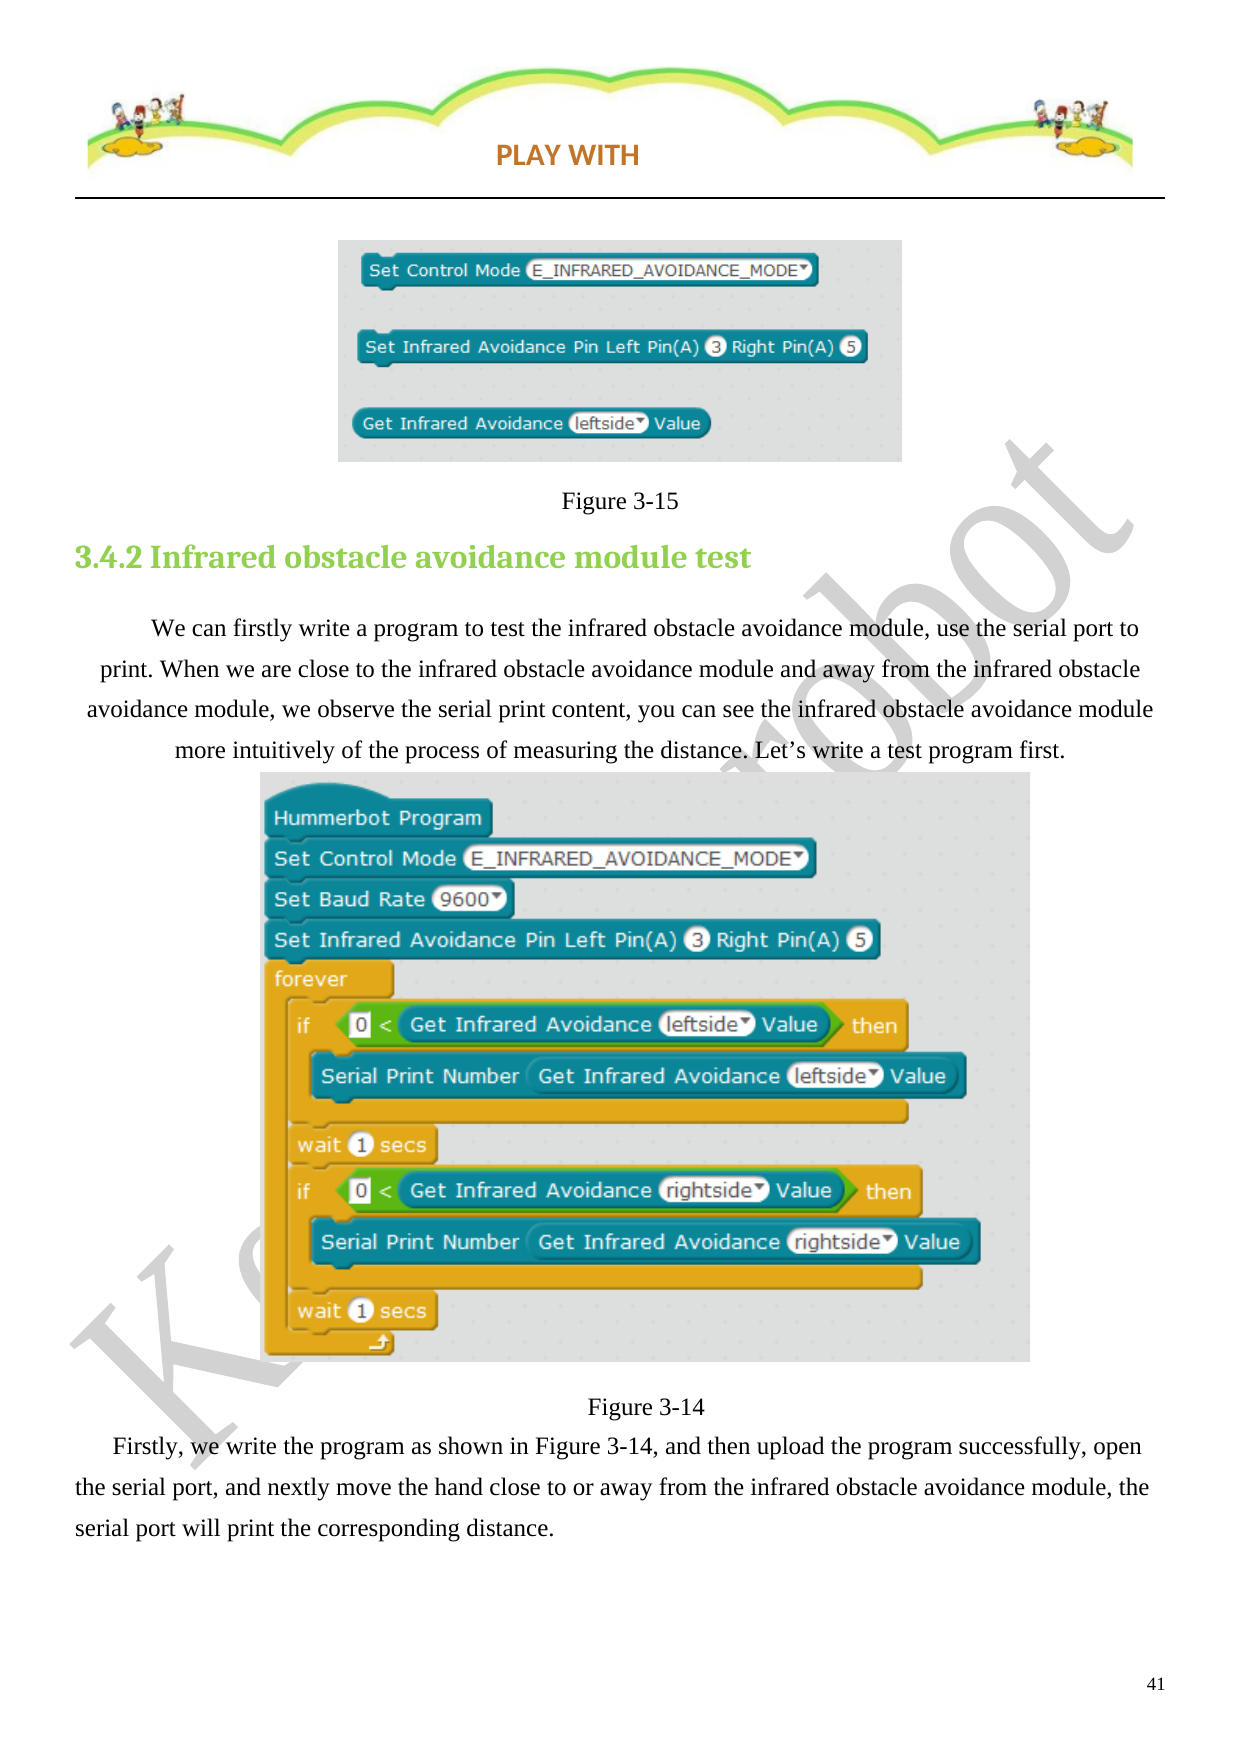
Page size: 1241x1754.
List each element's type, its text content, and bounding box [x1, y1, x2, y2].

text Figure 3-15 [75, 483, 1165, 517]
picture [260, 772, 1031, 1362]
picture [338, 240, 903, 462]
text Figure 3-14 [75, 1389, 1165, 1423]
text Firstly, we write the program as shown in Figure 3-14, and then upload the program successfully, open the serial port, and nextly move the hand close to or away from the infrared obstacle avoidance module, the serial port will print the corresponding distance. [75, 1429, 1165, 1544]
picture [87, 58, 1134, 181]
subtitle 3.4.2 Infrared obstacle avoidance module test [75, 523, 1165, 591]
text We can firstly write a program to test the infrared obstacle avoidance module, use the serial port to print. When we are close to the infrared obstacle avoidance module and away from the infrared obstacle avoidance module, we observe the serial print content, you can see the infrared obstacle avoidance module more intuitively of the process of measuring the distance. Let’s write a test program first. [75, 610, 1165, 766]
